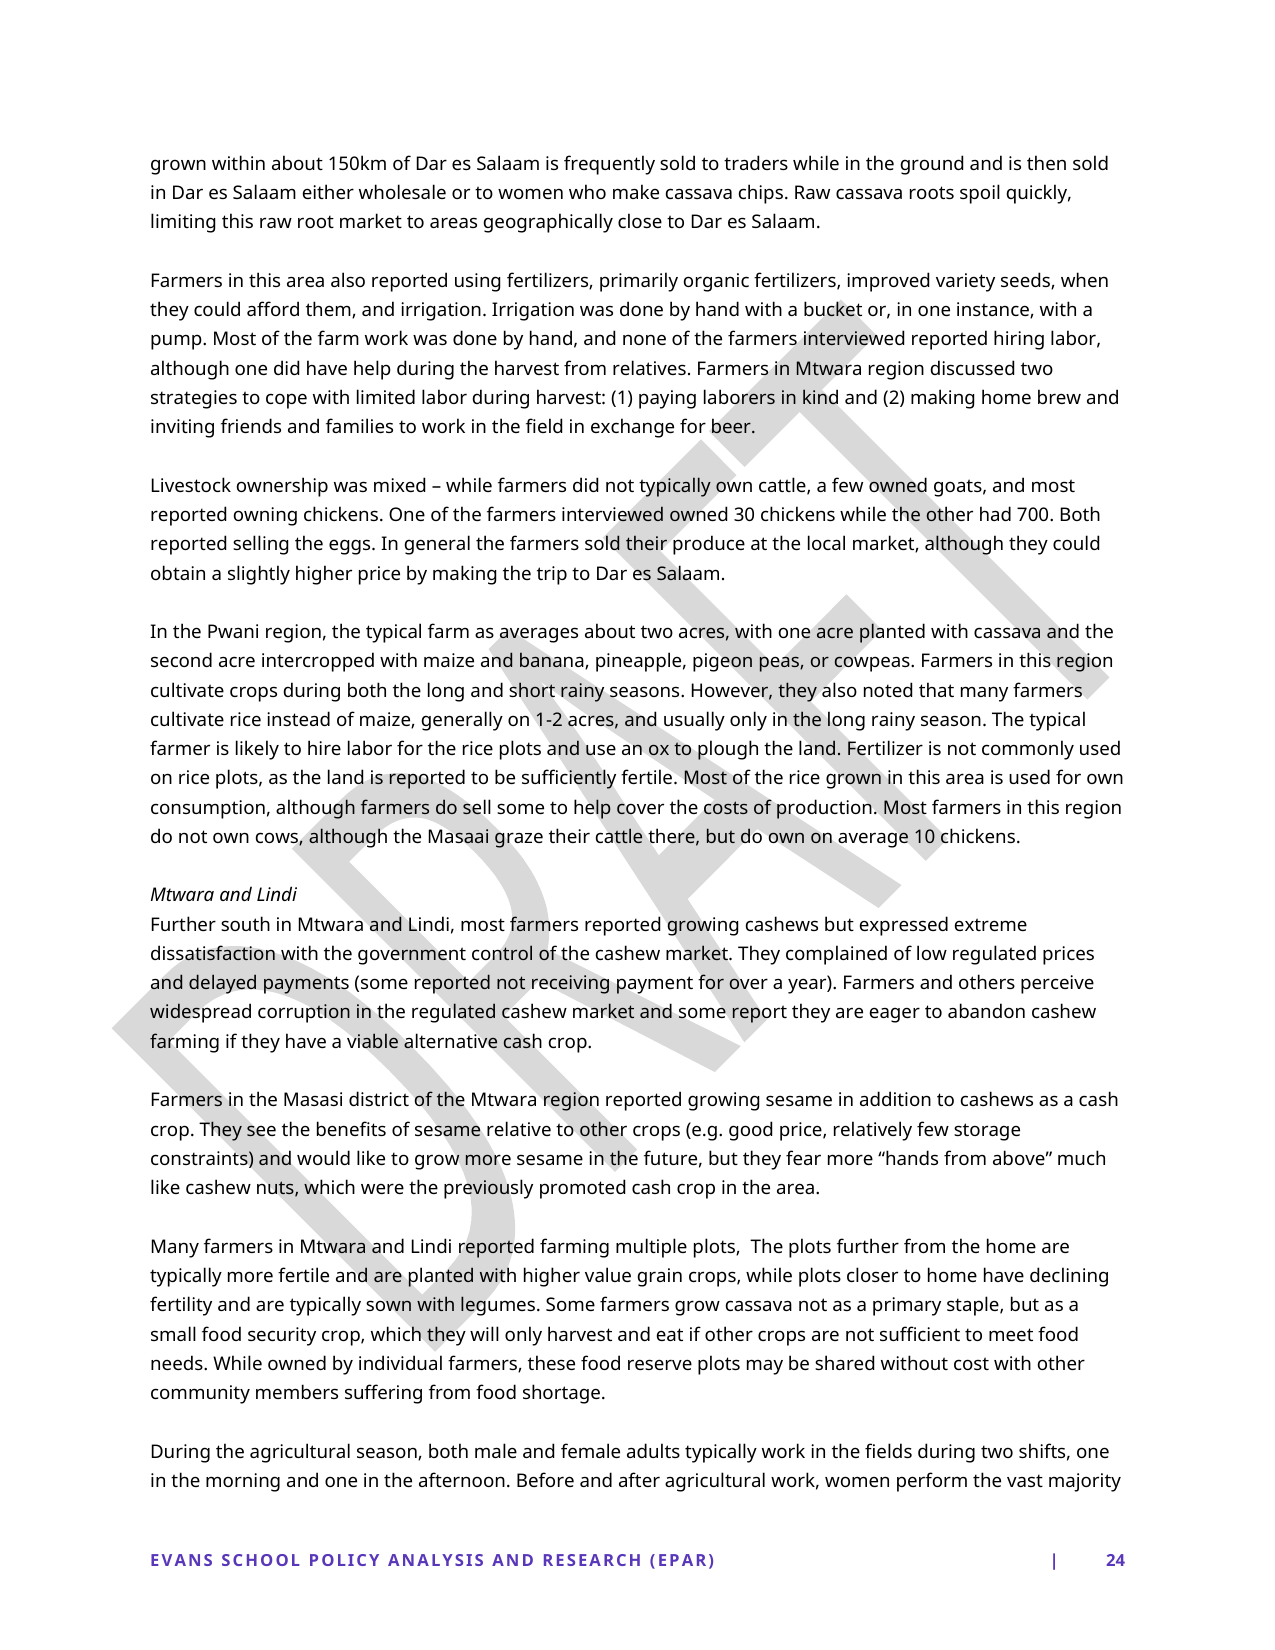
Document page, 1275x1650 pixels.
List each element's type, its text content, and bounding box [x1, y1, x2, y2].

text In the Pwani region, the typical farm as averages about two acres, with one acre planted with cassava and the second acre intercropped with maize and banana, pineapple, pigeon peas, or cowpeas. Farmers in this region cultivate crops during both the long and short rainy seasons. However, they also noted that many farmers cultivate rice instead of maize, generally on 1-2 acres, and usually only in the long rainy season. The typical farmer is likely to hire labor for the rice plots and use an ox to plough the land. Fertilizer is not commonly used on rice plots, as the land is reported to be sufficiently fertile. Most of the rice grown in this area is used for own consumption, although farmers do sell some to help cover the costs of production. Most farmers in this region do not own cows, although the Masaai graze their cattle there, but do own on average 10 chickens. [150, 618, 1125, 849]
text Mtwara and Lindi [150, 882, 1125, 907]
text Many farmers in Mtwara and Lindi reported farming multiple plots, The plots further from the home are typically more fertile and are planted with higher value grain crops, while plots closer to home have declining fertility and are typically sown with legumes. Some farmers grow cassava not as a primary staple, but as a small food security crop, which they will only harvest and eat if other crops are not sufficient to meet food needs. While owned by individual farmers, these food reserve plots may be shared without cost with other community members suffering from food shortage. [150, 1233, 1125, 1405]
text Further south in Mtwara and Lindi, most farmers reported growing cashews but expressed extreme dissatisfaction with the government control of the cashew market. They complained of low regulated prices and delayed payments (some reported not receiving payment for over a year). Farmers and others perceive widespread corruption in the regulated cashew market and some report they are eager to abandon cashew farming if they have a viable alternative cash crop. [150, 911, 1125, 1054]
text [150, 1438, 1125, 1493]
text Farmers in the Masasi district of the Mtwara region reported growing sesame in addition to cashews as a cash crop. They see the benefits of sesame relative to other crops (e.g. good price, relatively few storage constraints) and would like to grow more sesame in the future, but they fear more “hands from above” much like cashew nuts, which were the previously promoted cash crop in the area. [150, 1087, 1125, 1200]
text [150, 150, 1125, 234]
text Livestock ownership was mixed – while farmers did not typically own cattle, a few owned goats, and most reported owning chickens. One of the farmers interviewed owned 30 chickens while the other had 700. Both reported selling the eggs. In general the farmers sold their produce at the local market, although they could obtain a slightly higher price by making the trip to Dar es Salaam. [150, 472, 1125, 585]
text Farmers in this area also reported using fertilizers, primarily organic fertilizers, improved variety seeds, when they could afford them, and irrigation. Irrigation was done by hand with a bucket or, in one instance, with a pump. Most of the farm work was done by hand, and none of the farmers interviewed reported hiring labor, although one did have help during the harvest from relatives. Farmers in Mtwara region discussed two strategies to cope with limited labor during harvest: (1) paying laborers in kind and (2) making home brew and inviting friends and families to work in the field in exchange for beer. [150, 267, 1125, 439]
